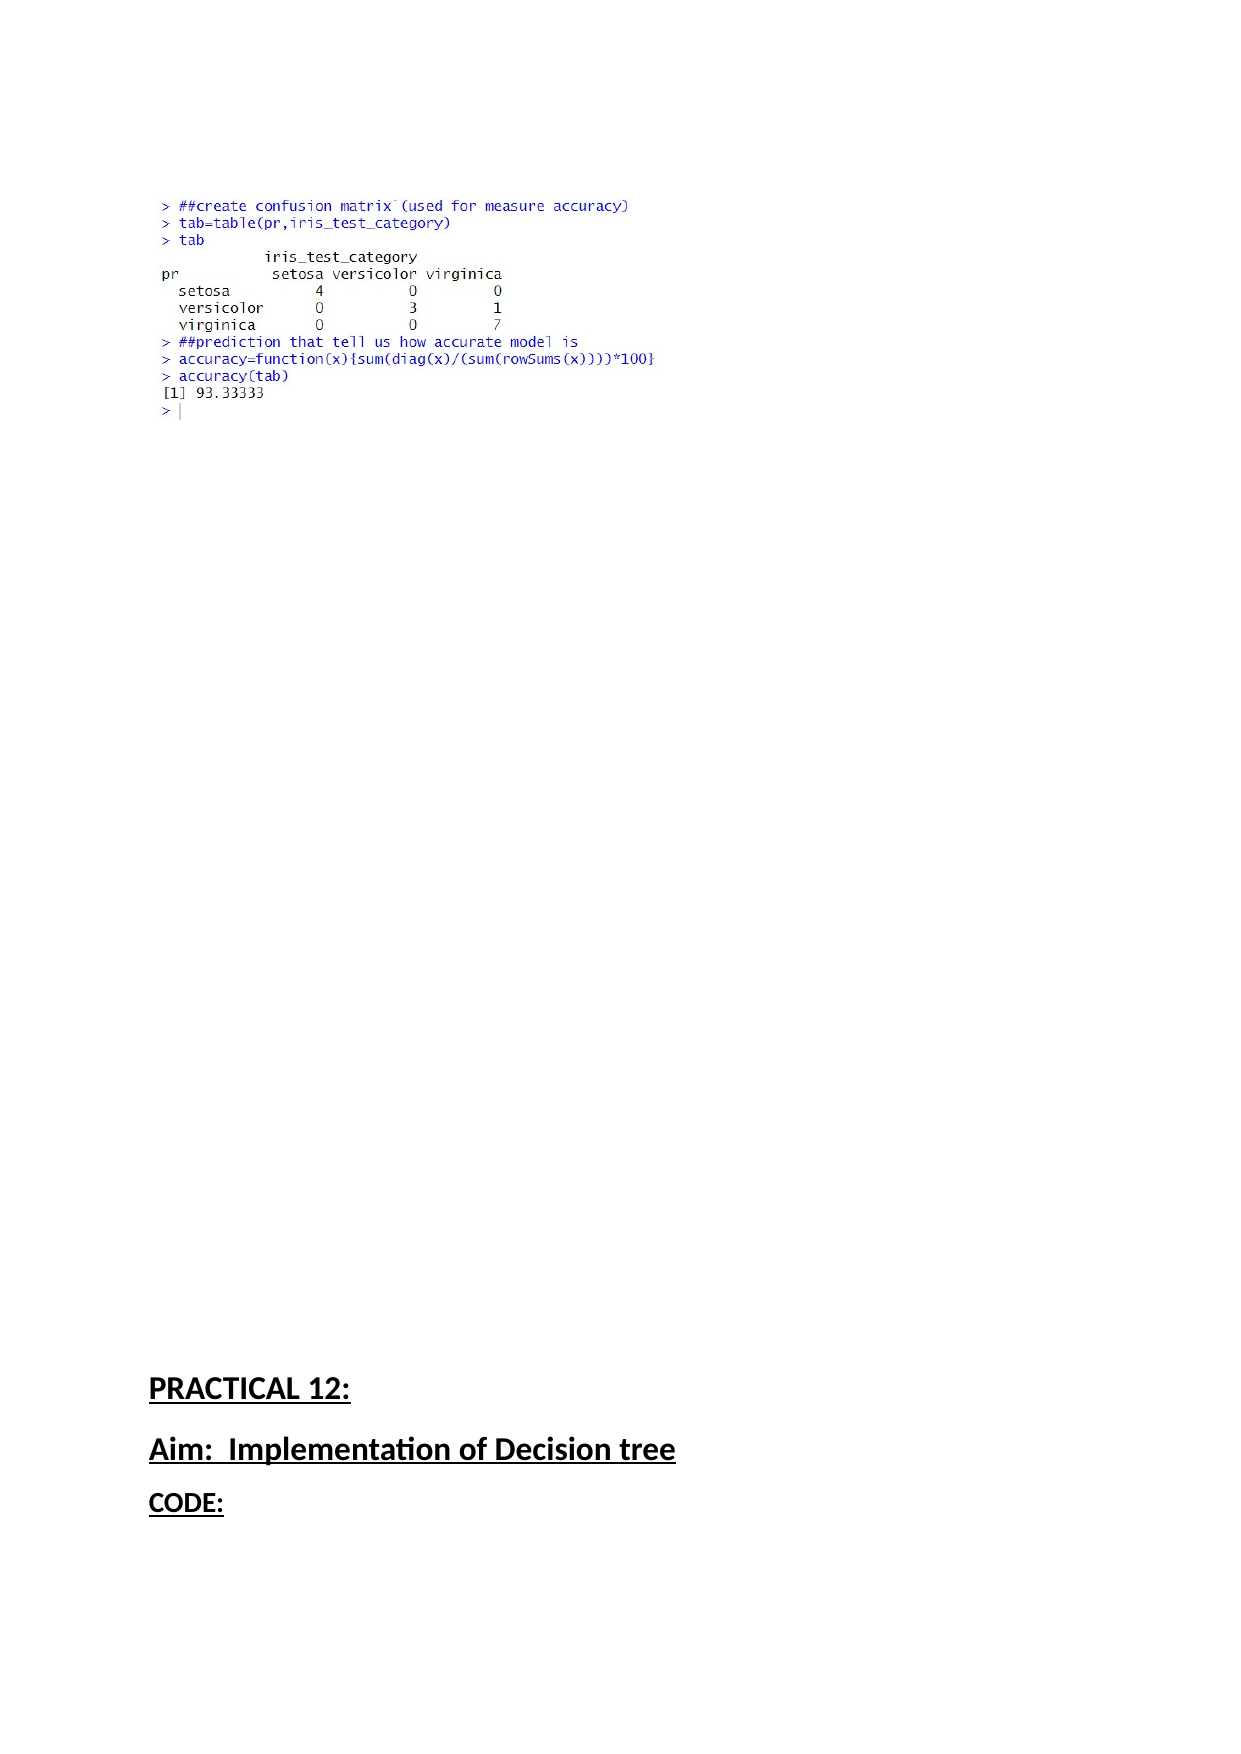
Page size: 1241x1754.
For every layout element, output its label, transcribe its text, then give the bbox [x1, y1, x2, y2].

text PRACTICAL 12: [148, 1367, 1106, 1408]
picture [157, 196, 1098, 421]
text Aim: Implementation of Decision tree [148, 1428, 1106, 1468]
text CODE: [148, 1484, 1106, 1520]
